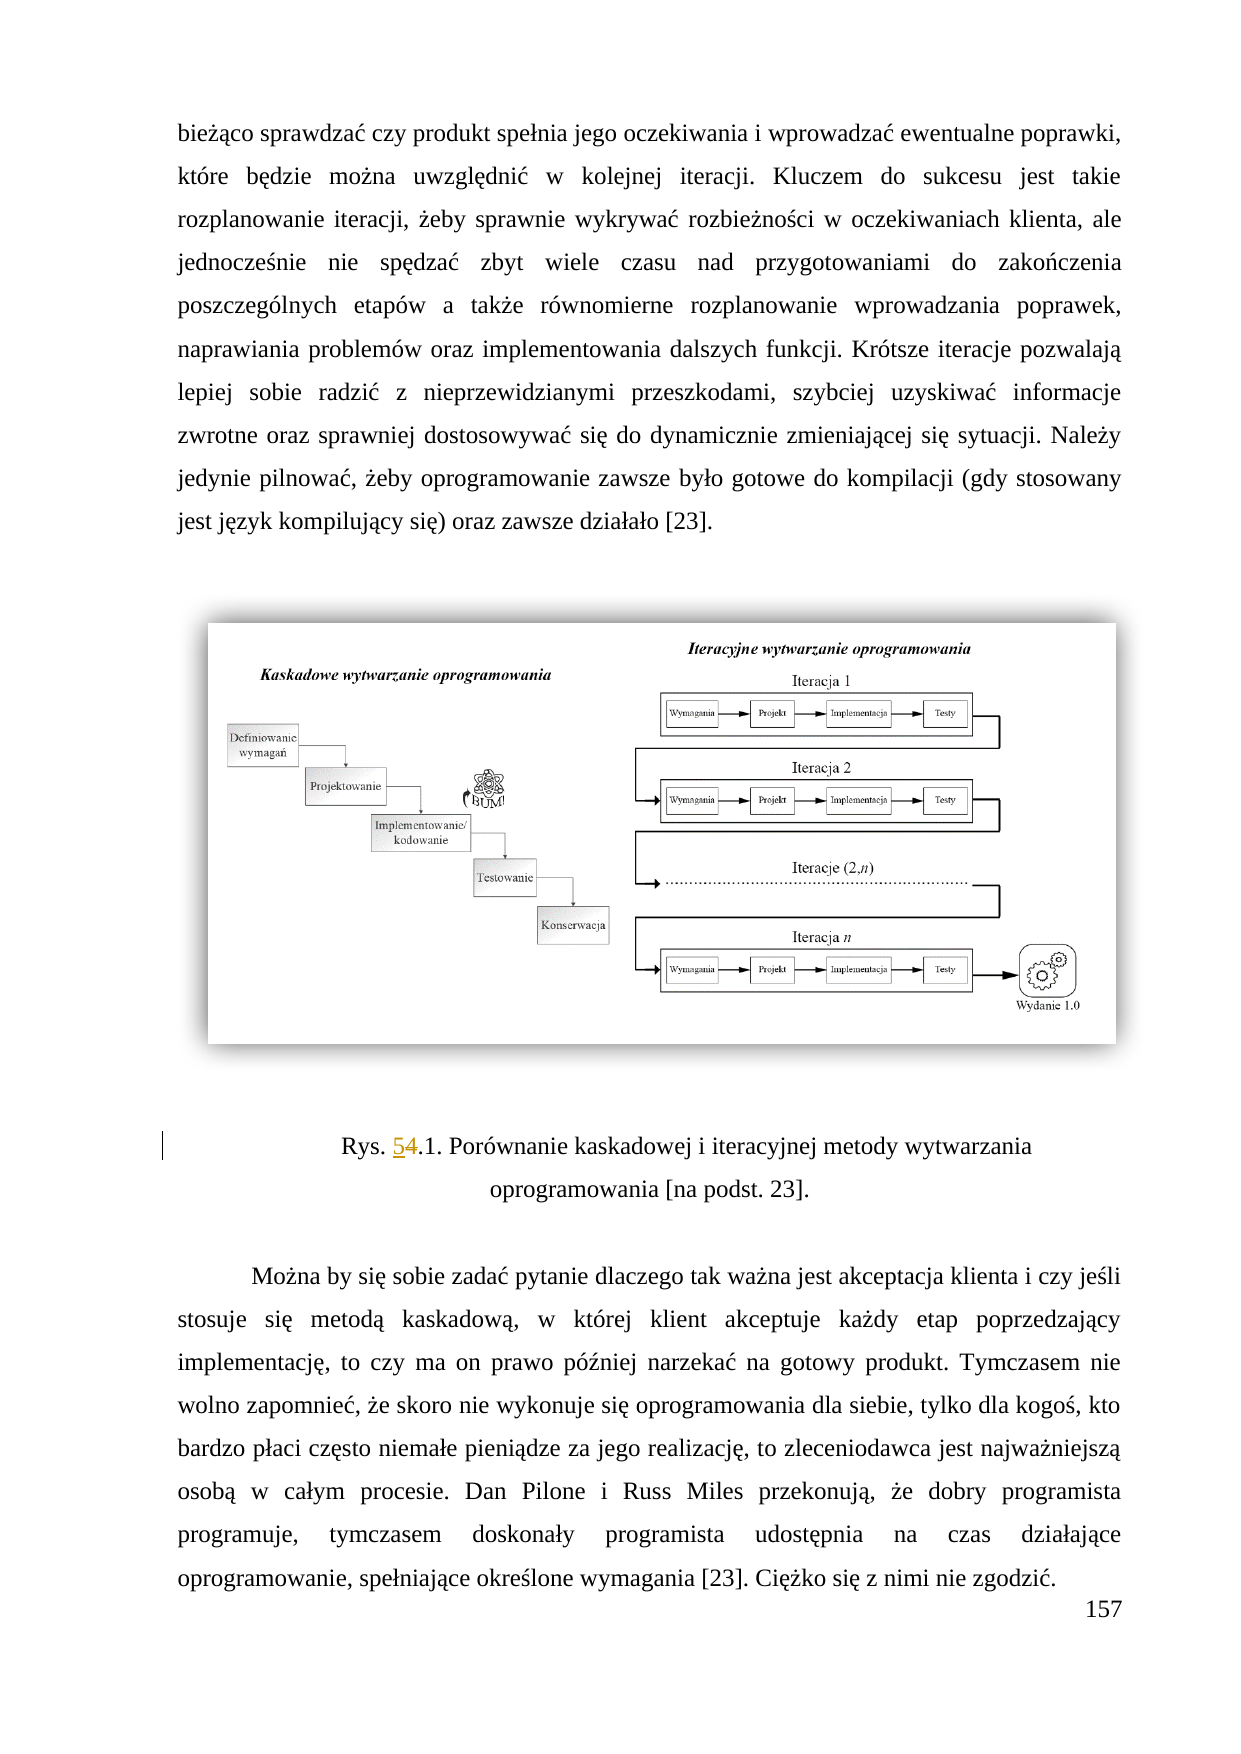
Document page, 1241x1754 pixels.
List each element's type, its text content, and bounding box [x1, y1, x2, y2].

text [177, 118, 1122, 535]
picture [208, 623, 1116, 1044]
text Rys. .1. Porównanie kaskadowej i iteracyjnej metody wytwarzania oprogramowania [na podst. 23]. [177, 1131, 1122, 1203]
text Można by się sobie zadać pytanie dlaczego tak ważna jest akceptacja klienta i czy jeśli stosuje się metodą kaskadową, w której klient akceptuje każdy etap poprzedzający implementację, to czy ma on prawo później narzekać na gotowy produkt. Tymczasem nie wolno zapomnieć, że skoro nie wykonuje się oprogramowania dla siebie, tylko dla kogoś, kto bardzo płaci często niemałe pieniądze za jego realizację, to zleceniodawca jest najważniejszą osobą w całym procesie. Dan Pilone i Russ Miles przekonują, że dobry programista programuje, tymczasem doskonały programista udostępnia na czas działające oprogramowanie, spełniające określone wymagania [23]. Ciężko się z nimi nie zgodzić. [177, 1261, 1122, 1591]
